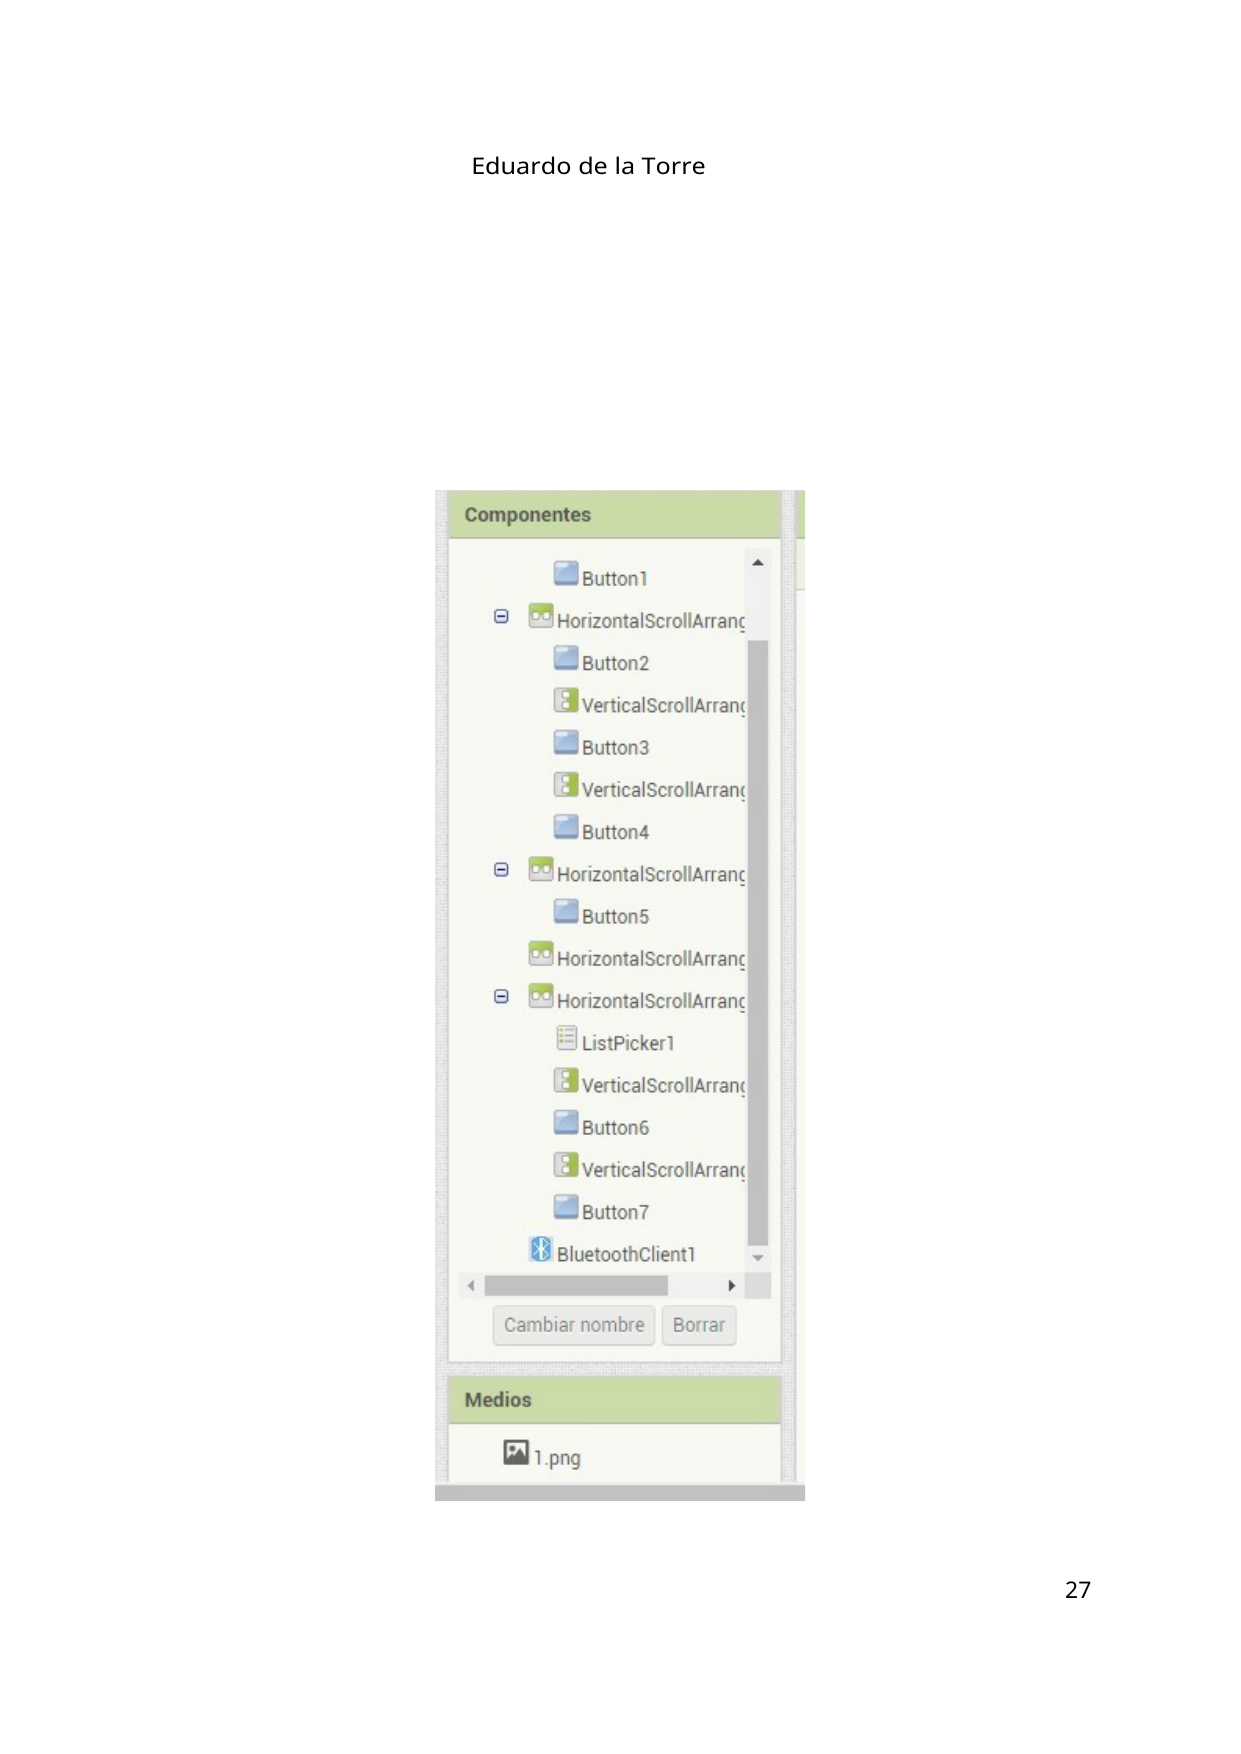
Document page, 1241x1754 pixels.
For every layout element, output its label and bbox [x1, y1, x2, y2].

picture [435, 490, 806, 1501]
